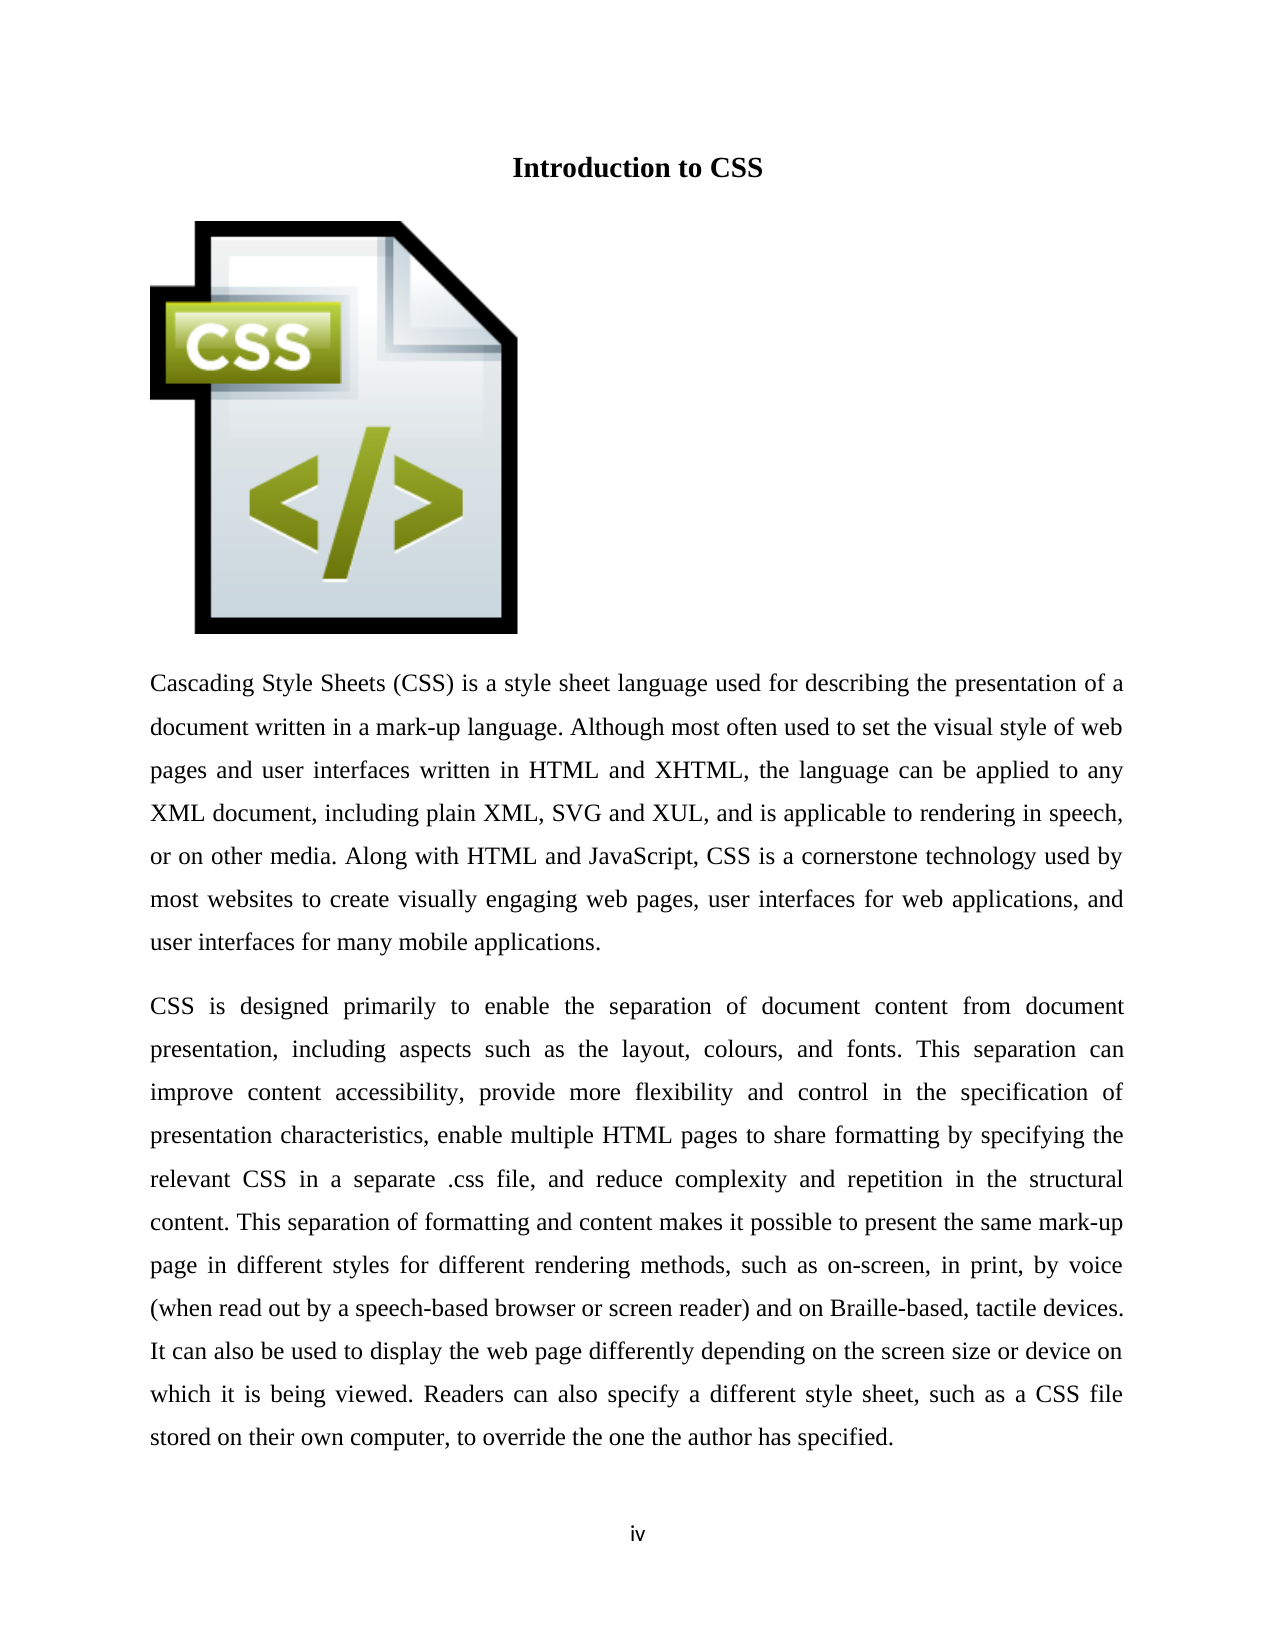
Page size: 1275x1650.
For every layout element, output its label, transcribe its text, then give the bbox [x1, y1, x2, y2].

picture [150, 221, 563, 634]
text Introduction to CSS [150, 150, 1125, 183]
text CSS is designed primarily to enable the separation of document content from document presentation, including aspects such as the layout, colours, and fonts. This separation can improve content accessibility, provide more flexibility and control in the specification of presentation characteristics, enable multiple HTML pages to share formatting by specifying the relevant CSS in a separate .css file, and reduce complexity and repetition in the structural content. This separation of formatting and content makes it possible to present the same mark-up page in different styles for different rendering methods, such as on-screen, in print, by voice (when read out by a speech-based browser or screen reader) and on Braille-based, tactile devices. It can also be used to display the web page differently depending on the screen size or device on which it is being viewed. Readers can also specify a different style sheet, such as a CSS file stored on their own computer, to override the one the author has specified. [150, 991, 1125, 1451]
text Cascading Style Sheets (CSS) is a style sheet language used for describing the presentation of a document written in a mark-up language. Although most often used to set the visual style of web pages and user interfaces written in HTML and XHTML, the language can be applied to any XML document, including plain XML, SVG and XUL, and is applicable to rendering in speech, or on other media. Along with HTML and JavaScript, CSS is a cornerstone technology used by most websites to create visually engaging web pages, user interfaces for web applications, and user interfaces for many mobile applications. [150, 668, 1125, 956]
